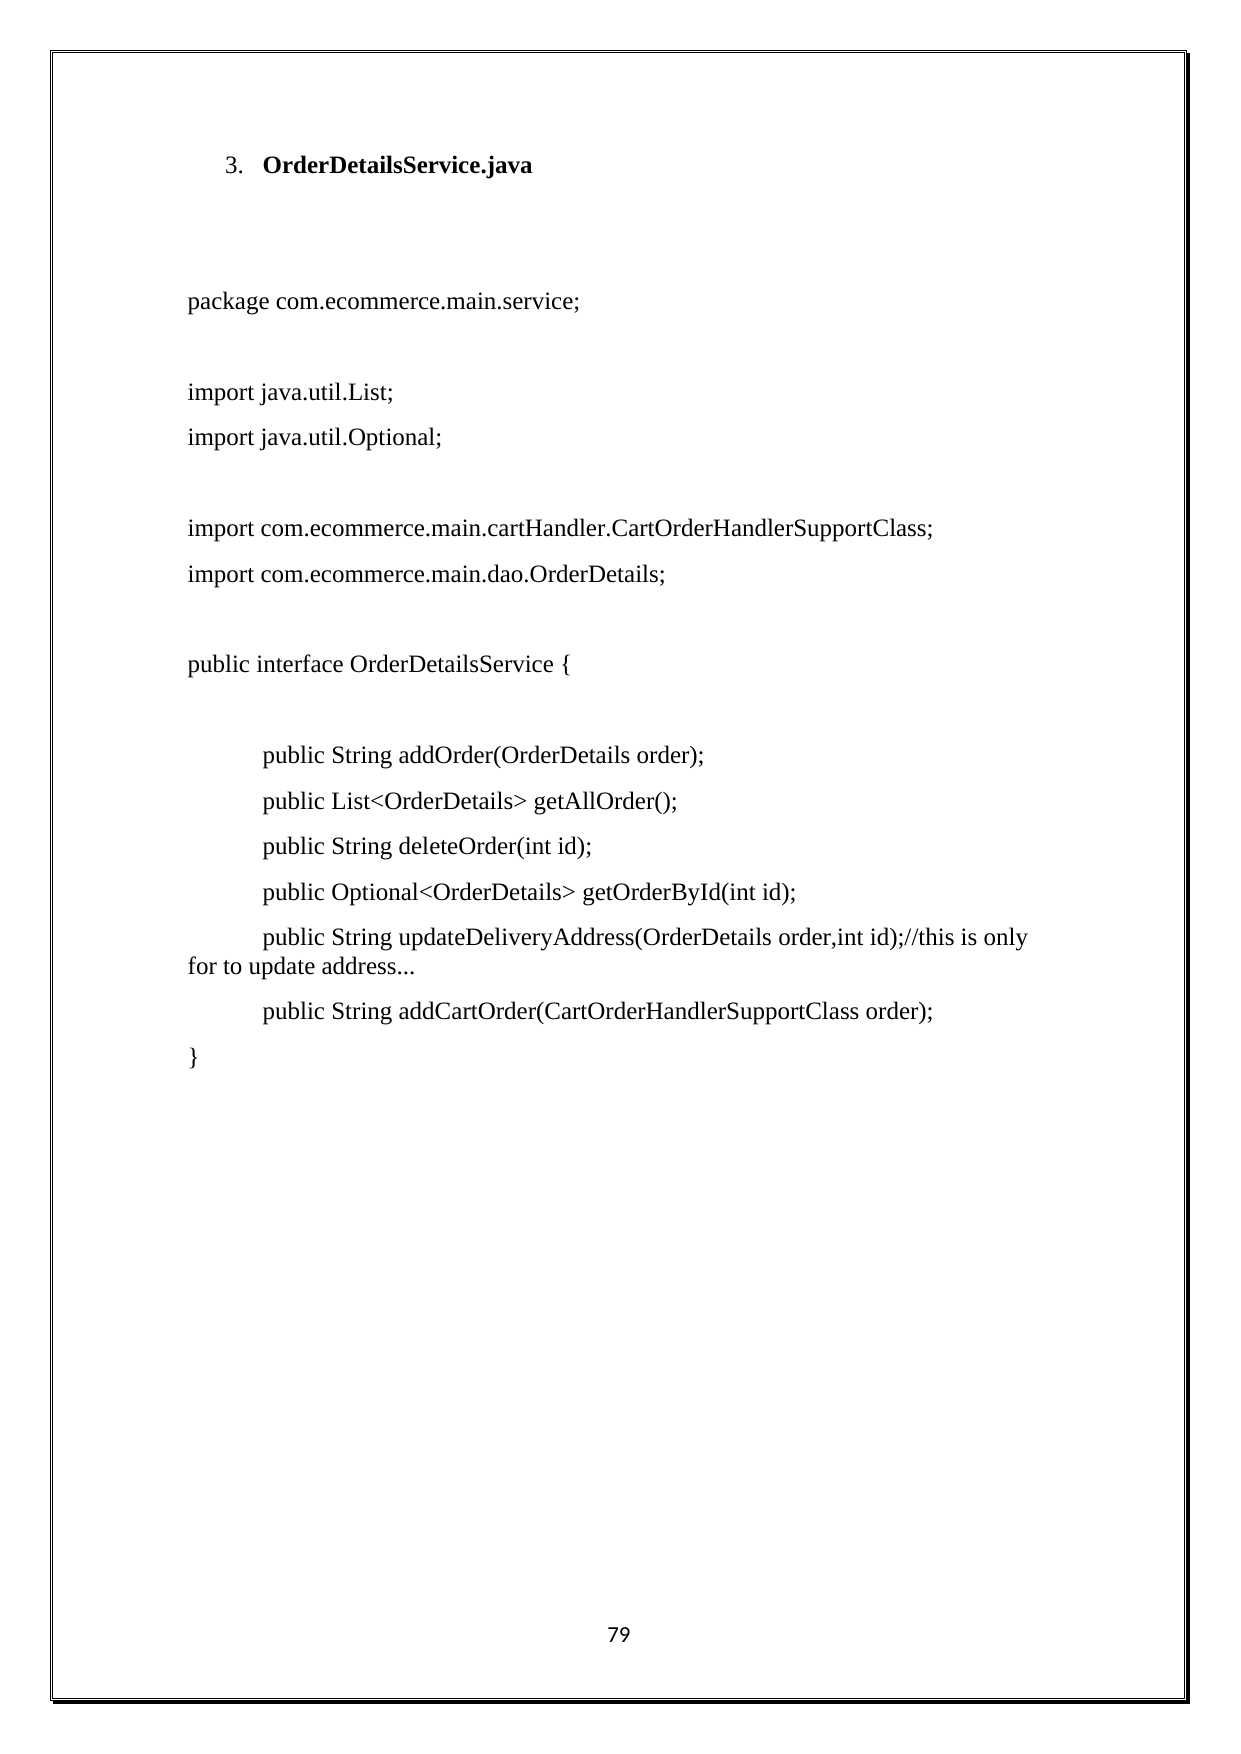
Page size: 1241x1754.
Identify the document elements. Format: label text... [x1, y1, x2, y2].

text public String deleteOrder(int id); [187, 831, 1049, 860]
text public interface OrderDetailsService { [187, 649, 1049, 678]
text public List<OrderDetails> getAllOrder(); [187, 786, 1049, 814]
text package com.ecommerce.main.service; [187, 286, 1049, 315]
text public String updateDeliveryAddress(OrderDetails order,int id);//this is only for to update address... [187, 922, 1049, 979]
text import com.ecommerce.main.cartHandler.CartOrderHandlerSupportClass; [187, 513, 1049, 542]
text public Optional<OrderDetails> getOrderById(int id); [187, 877, 1049, 905]
text import java.util.List; [187, 377, 1049, 406]
list OrderDetailsService.java [225, 150, 1049, 179]
text import com.ecommerce.main.dao.OrderDetails; [187, 559, 1049, 587]
text } [187, 1042, 1049, 1070]
text public String addCartOrder(CartOrderHandlerSupportClass order); [187, 996, 1049, 1025]
text import java.util.Optional; [187, 422, 1049, 451]
text public String addOrder(OrderDetails order); [187, 740, 1049, 769]
